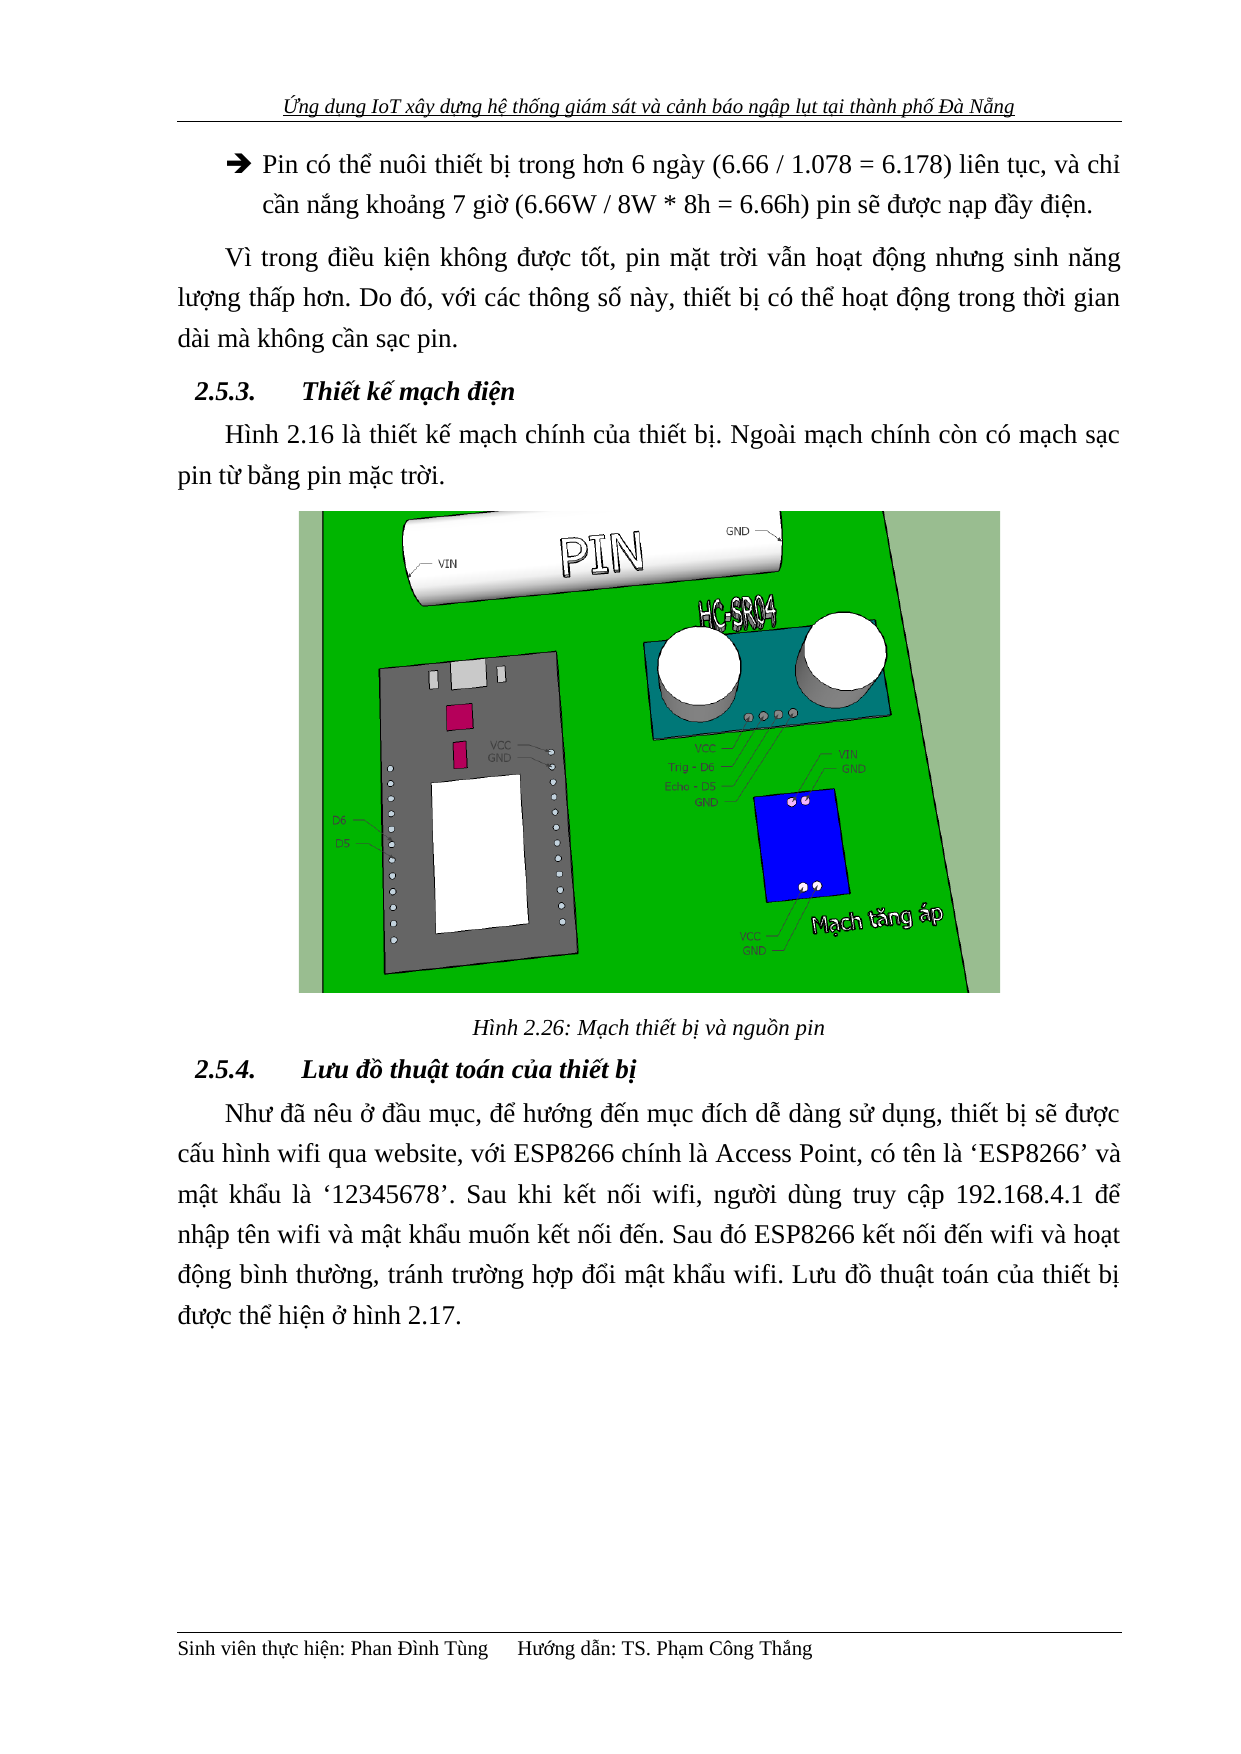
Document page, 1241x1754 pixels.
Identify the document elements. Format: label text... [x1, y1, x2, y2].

list Pin có thể nuôi thiết bị trong hơn 6 ngày (6.66 / 1.078 = 6.178) liên tục, và chỉ cần nắng khoảng 7 giờ (6.66W / 8W * 8h = 6.66h) pin sẽ được nạp đầy điện. [224, 148, 1122, 219]
subtitle 2.5.4. Lưu đồ thuật toán của thiết bị [195, 1053, 1122, 1084]
text Như đã nêu ở đầu mục, để hướng đến mục đích dễ dàng sử dụng, thiết bị sẽ được cấu hình wifi qua website, với ESP8266 chính là Access Point, có tên là ‘ESP8266’ và mật khẩu là ‘12345678’. Sau khi kết nối wifi, người dùng truy cập 192.168.4.1 để nhập tên wifi và mật khẩu muốn kết nối đến. Sau đó ESP8266 kết nối đến wifi và hoạt động bình thường, tránh trường hợp đổi mật khẩu wifi. Lưu đồ thuật toán của thiết bị được thể hiện ở hình 2.17. [177, 1097, 1122, 1330]
text Hình 2.16 là thiết kế mạch chính của thiết bị. Ngoài mạch chính còn có mạch sạc pin từ bằng pin mặc trời. [177, 418, 1122, 490]
picture [298, 511, 1001, 993]
subtitle 2.5.3. Thiết kế mạch điện [195, 375, 1122, 406]
text Vì trong điều kiện không được tốt, pin mặt trời vẫn hoạt động nhưng sinh năng lượng thấp hơn. Do đó, với các thông số này, thiết bị có thể hoạt động trong thời gian dài mà không cần sạc pin. [177, 241, 1122, 353]
